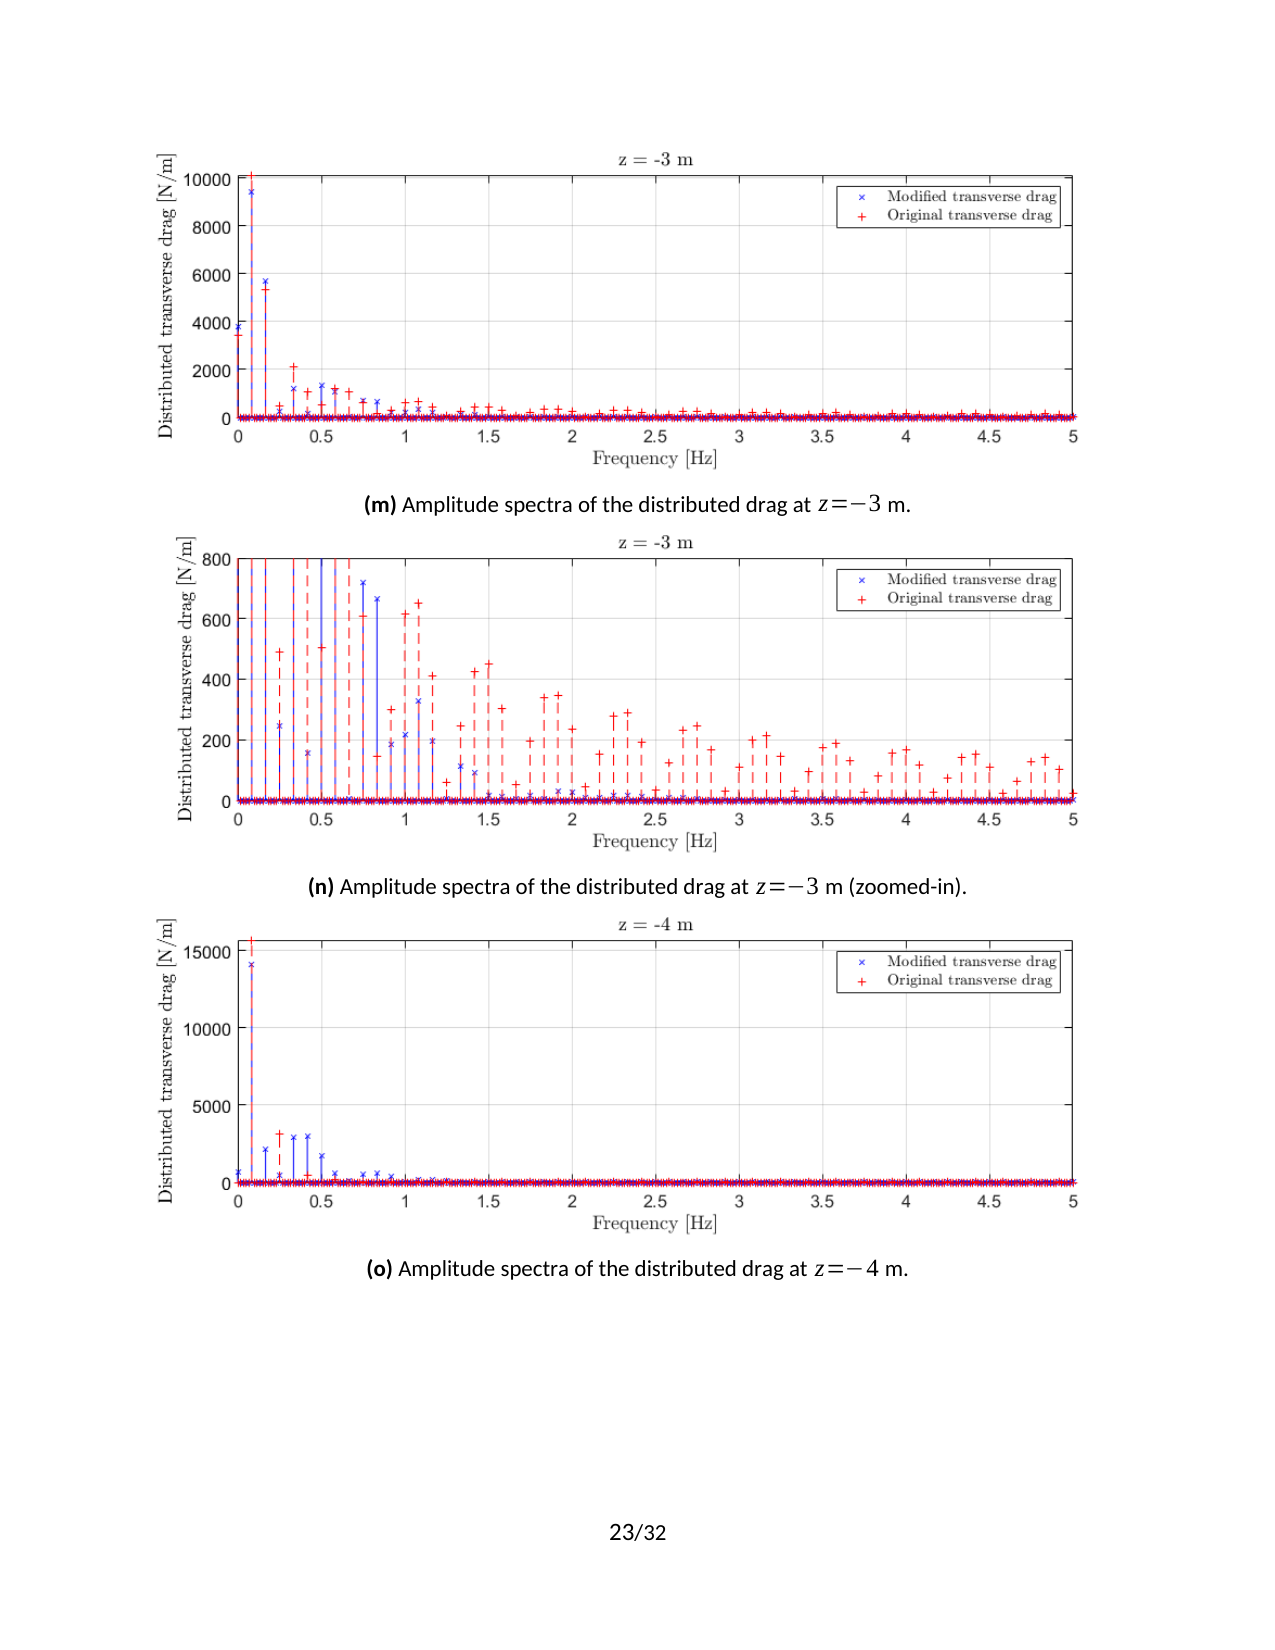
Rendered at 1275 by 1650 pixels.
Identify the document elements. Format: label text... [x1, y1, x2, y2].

text (n) Amplitude spectra of the distributed drag at m (zoomed-in). [150, 872, 1125, 900]
picture [150, 914, 1125, 1240]
picture [150, 532, 1125, 858]
text (m) Amplitude spectra of the distributed drag at m. [150, 490, 1125, 518]
text (o) Amplitude spectra of the distributed drag at m. [150, 1254, 1125, 1282]
picture [150, 150, 1125, 475]
